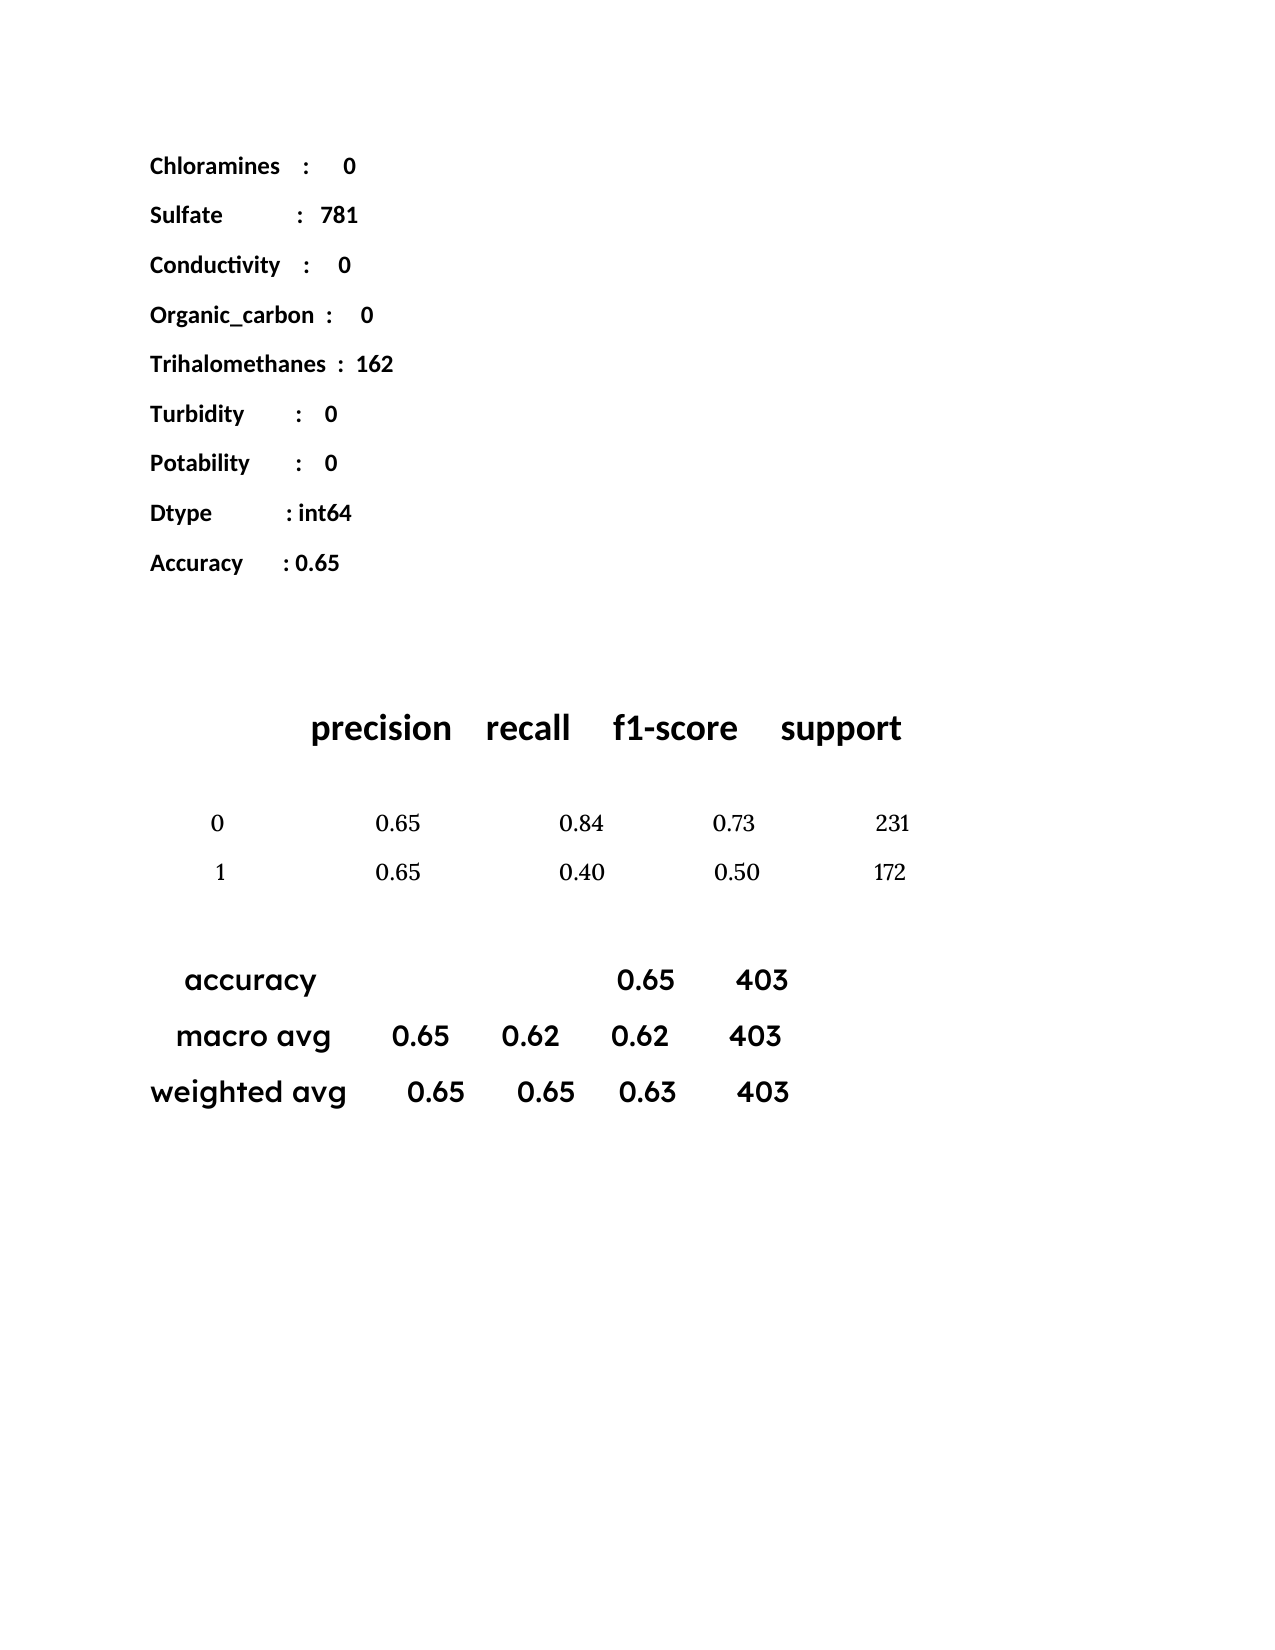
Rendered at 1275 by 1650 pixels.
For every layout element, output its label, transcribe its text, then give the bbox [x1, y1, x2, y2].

text 0 0.65 0.84 0.73 231 [150, 809, 1125, 838]
text Turbidity : 0 [150, 398, 1125, 428]
text accuracy 0.65 403 [150, 961, 1125, 998]
text macro avg 0.65 0.62 0.62 403 [150, 1017, 1125, 1054]
text Chloramines : 0 [150, 150, 1125, 181]
text weighted avg 0.65 0.65 0.63 403 [150, 1073, 1125, 1110]
text Dtype : int64 [150, 497, 1125, 528]
text Organic_carbon : 0 [150, 299, 1125, 329]
text Accuracy : 0.65 [150, 547, 1125, 577]
text Trihalomethanes : 162 [150, 348, 1125, 379]
subtitle precision recall f1-score support [150, 704, 1125, 750]
text Potability : 0 [150, 447, 1125, 478]
text Sulfate : 781 [150, 199, 1125, 230]
text Conductivity : 0 [150, 249, 1125, 280]
text 1 0.65 0.40 0.50 172 [150, 857, 1125, 886]
